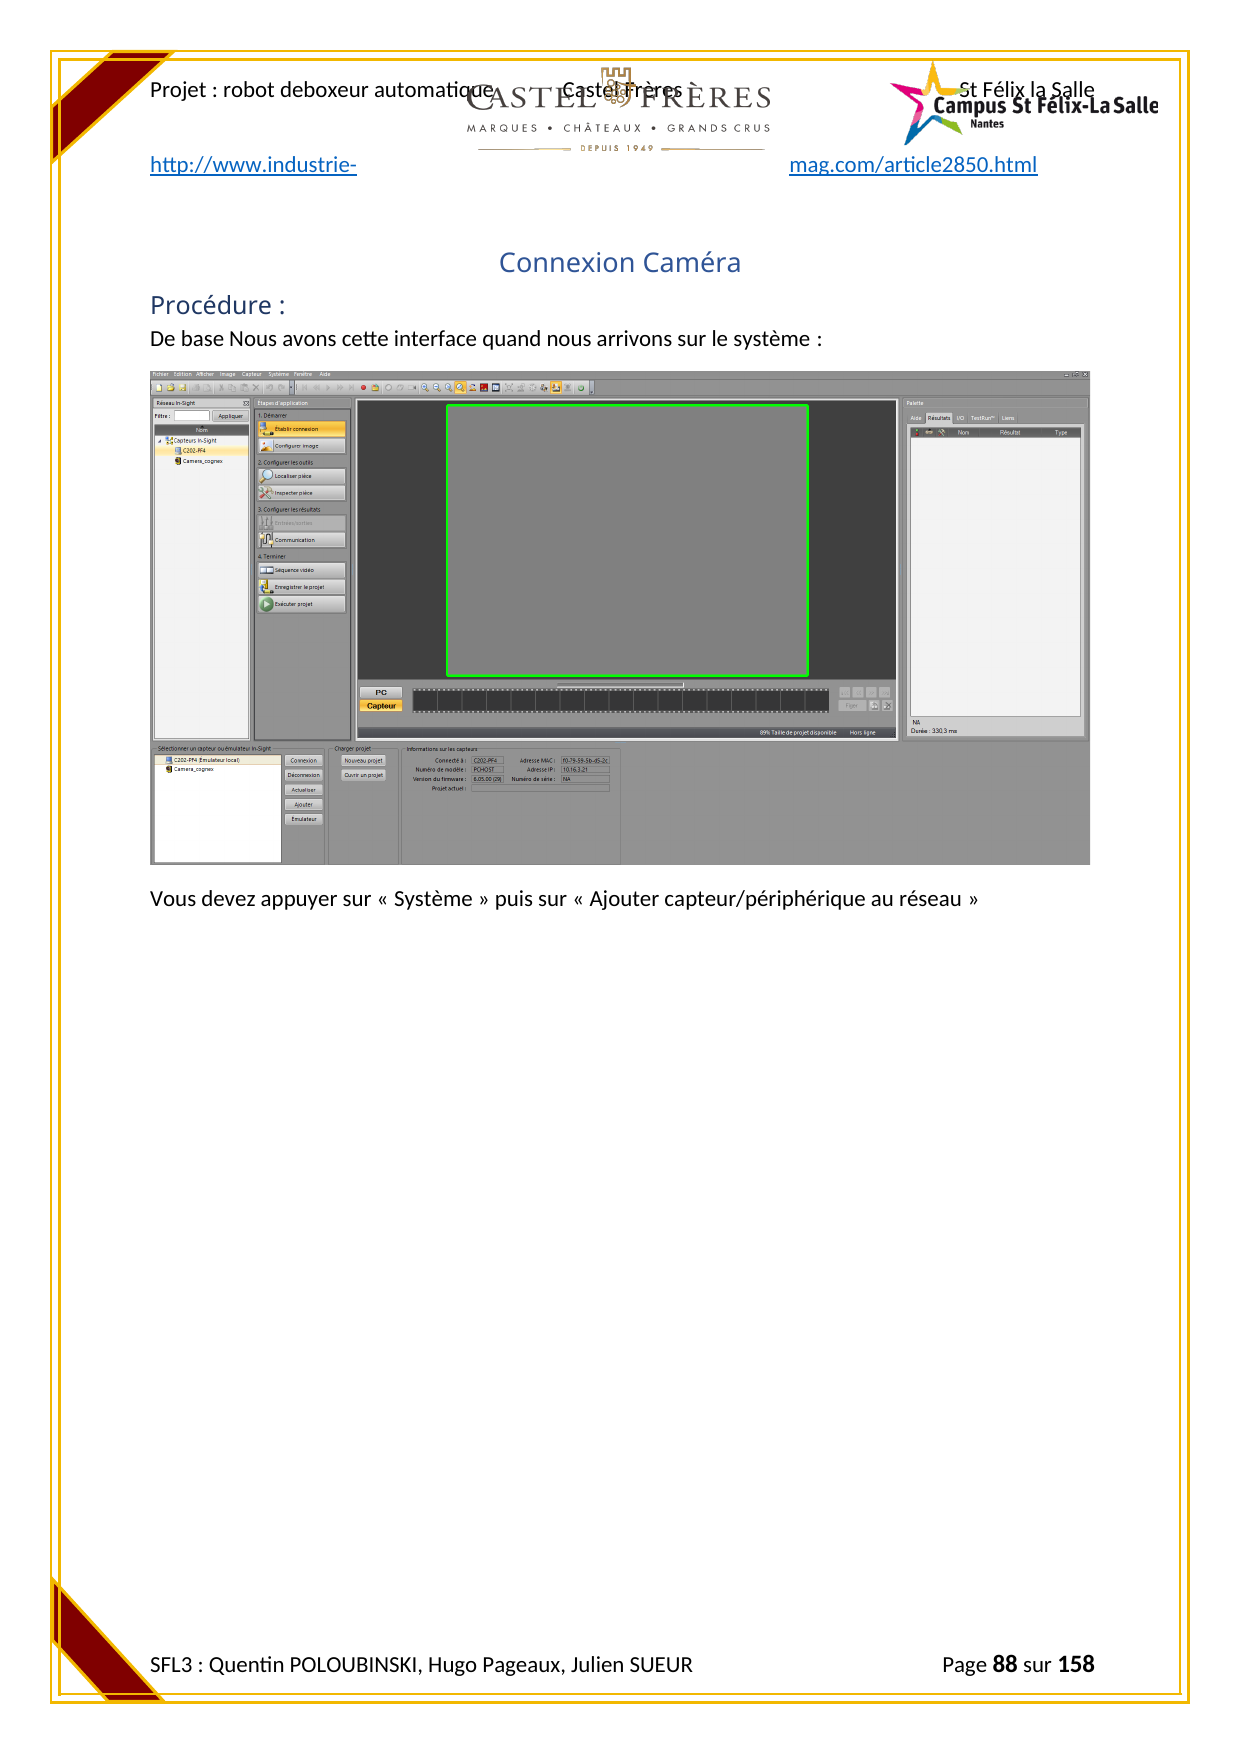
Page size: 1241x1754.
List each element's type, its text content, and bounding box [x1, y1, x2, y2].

picture [460, 59, 773, 157]
picture [889, 60, 1158, 145]
subtitle Connexion Caméra [150, 244, 1090, 281]
text http://www.industrie-mag.com/article2850.html [150, 150, 1090, 178]
picture [150, 371, 1091, 865]
subtitle Procédure : [150, 288, 1090, 322]
text De base Nous avons cette interface quand nous arrivons sur le système : [150, 324, 1090, 352]
text Vous devez appuyer sur « Système » puis sur « Ajouter capteur/périphérique au réseau » [150, 884, 1090, 912]
